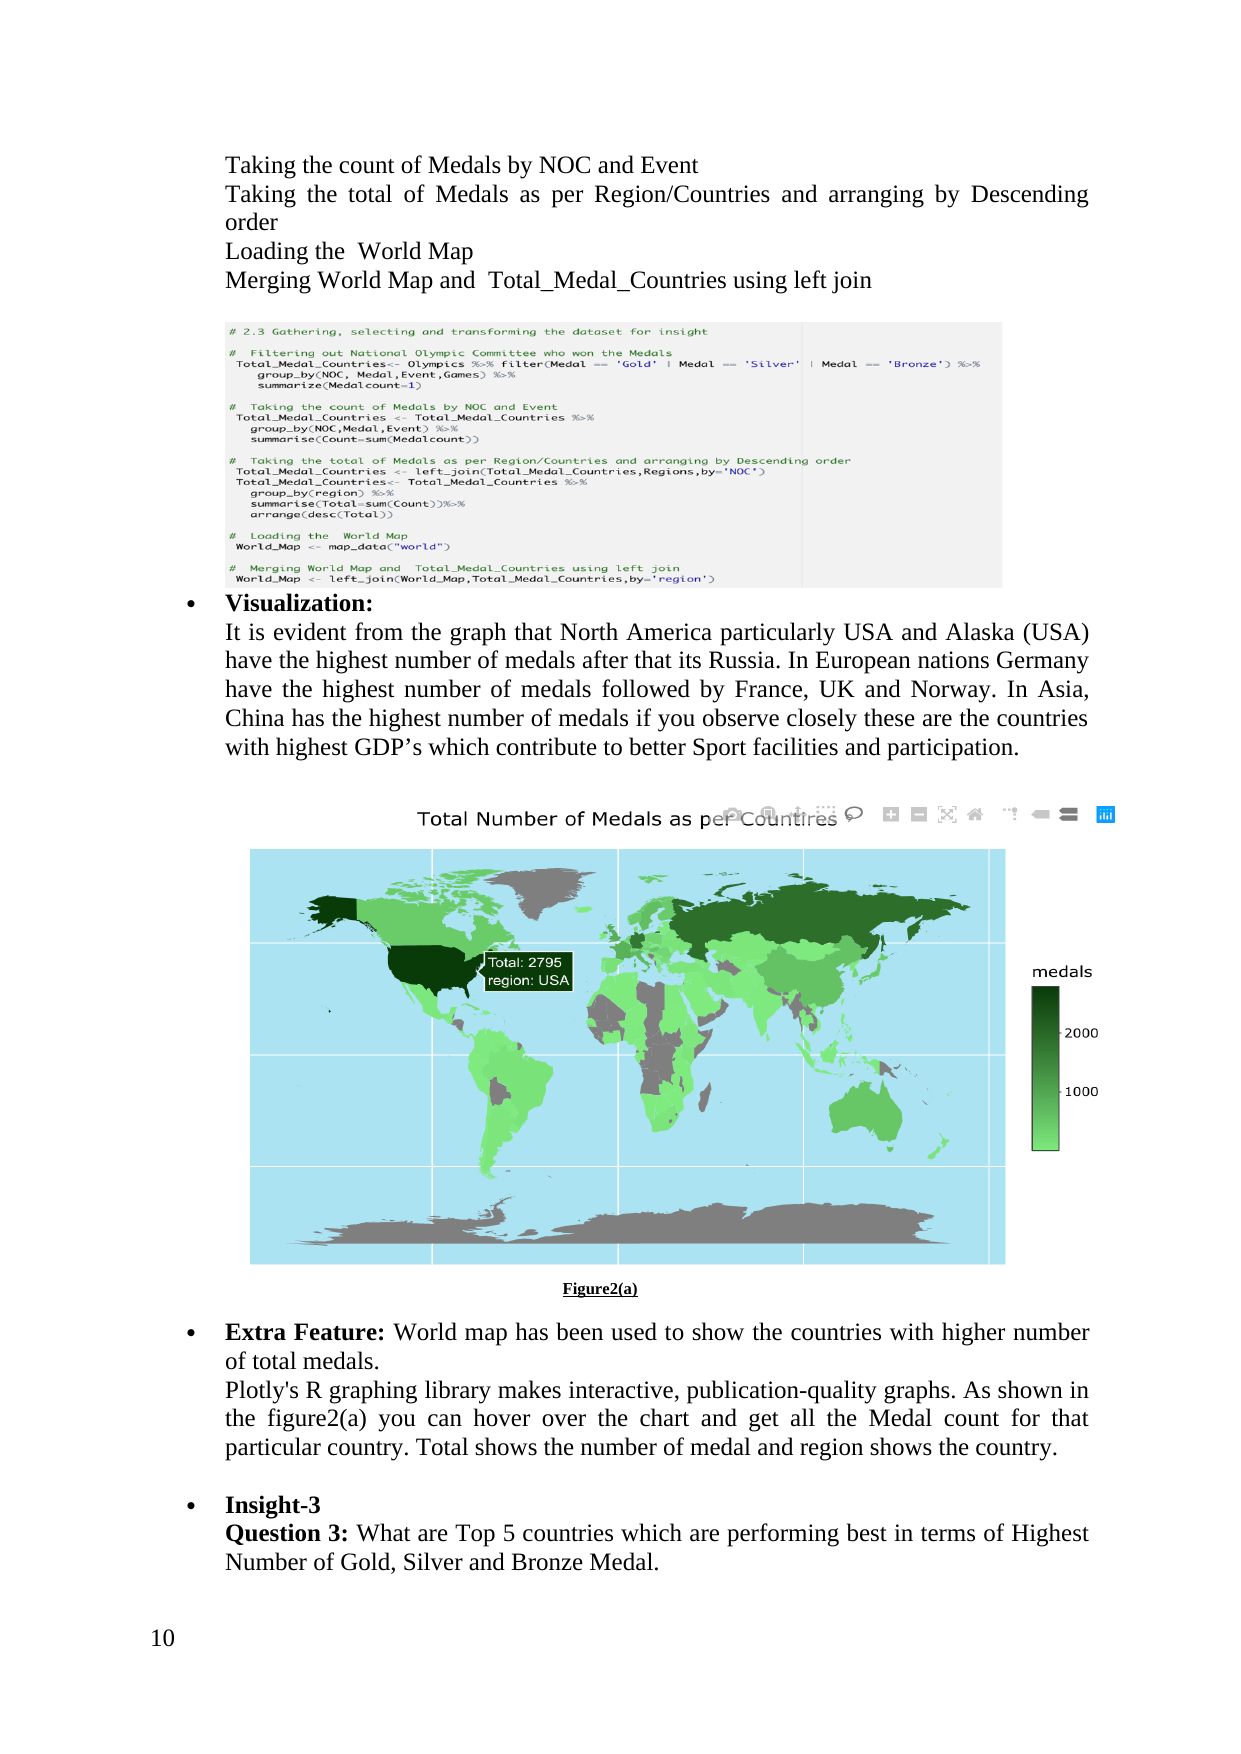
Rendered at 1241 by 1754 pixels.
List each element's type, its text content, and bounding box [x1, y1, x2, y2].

subtitle Plotly's R graphing library makes interactive, publication-quality graphs. As shown in the figure2(a) you can hover over the chart and get all the Medal count for that particular country. Total shows the number of medal and region shows the country. [225, 1375, 1090, 1461]
subtitle Extra Feature: World map has been used to show the countries with higher number of total medals. [187, 1317, 1090, 1375]
subtitle Visualization: [187, 588, 1090, 617]
subtitle Insight-3 [187, 1490, 1090, 1518]
subtitle Taking the count of Medals by NOC and Event [225, 150, 1090, 179]
subtitle Taking the total of Medals as per Region/Countries and arranging by Descending order [225, 179, 1090, 236]
subtitle It is evident from the graph that North America particularly USA and Alaska (USA) have the highest number of medals after that its Russia. In European nations Germany have the highest number of medals followed by France, UK and Norway. In Asia, China has the highest number of medals if you observe closely these are the countries with highest GDP’s which contribute to better Sport facilities and participation. [225, 617, 1090, 760]
subtitle Merging World Map and Total_Medal_Countries using left join [225, 265, 1090, 294]
subtitle Loading the World Map [225, 236, 1090, 265]
subtitle Figure2(a) [225, 1279, 1090, 1298]
picture [225, 322, 1003, 588]
picture [225, 789, 1138, 1279]
subtitle Question 3: What are Top 5 countries which are performing best in terms of Highest Number of Gold, Silver and Bronze Medal. [225, 1518, 1090, 1576]
